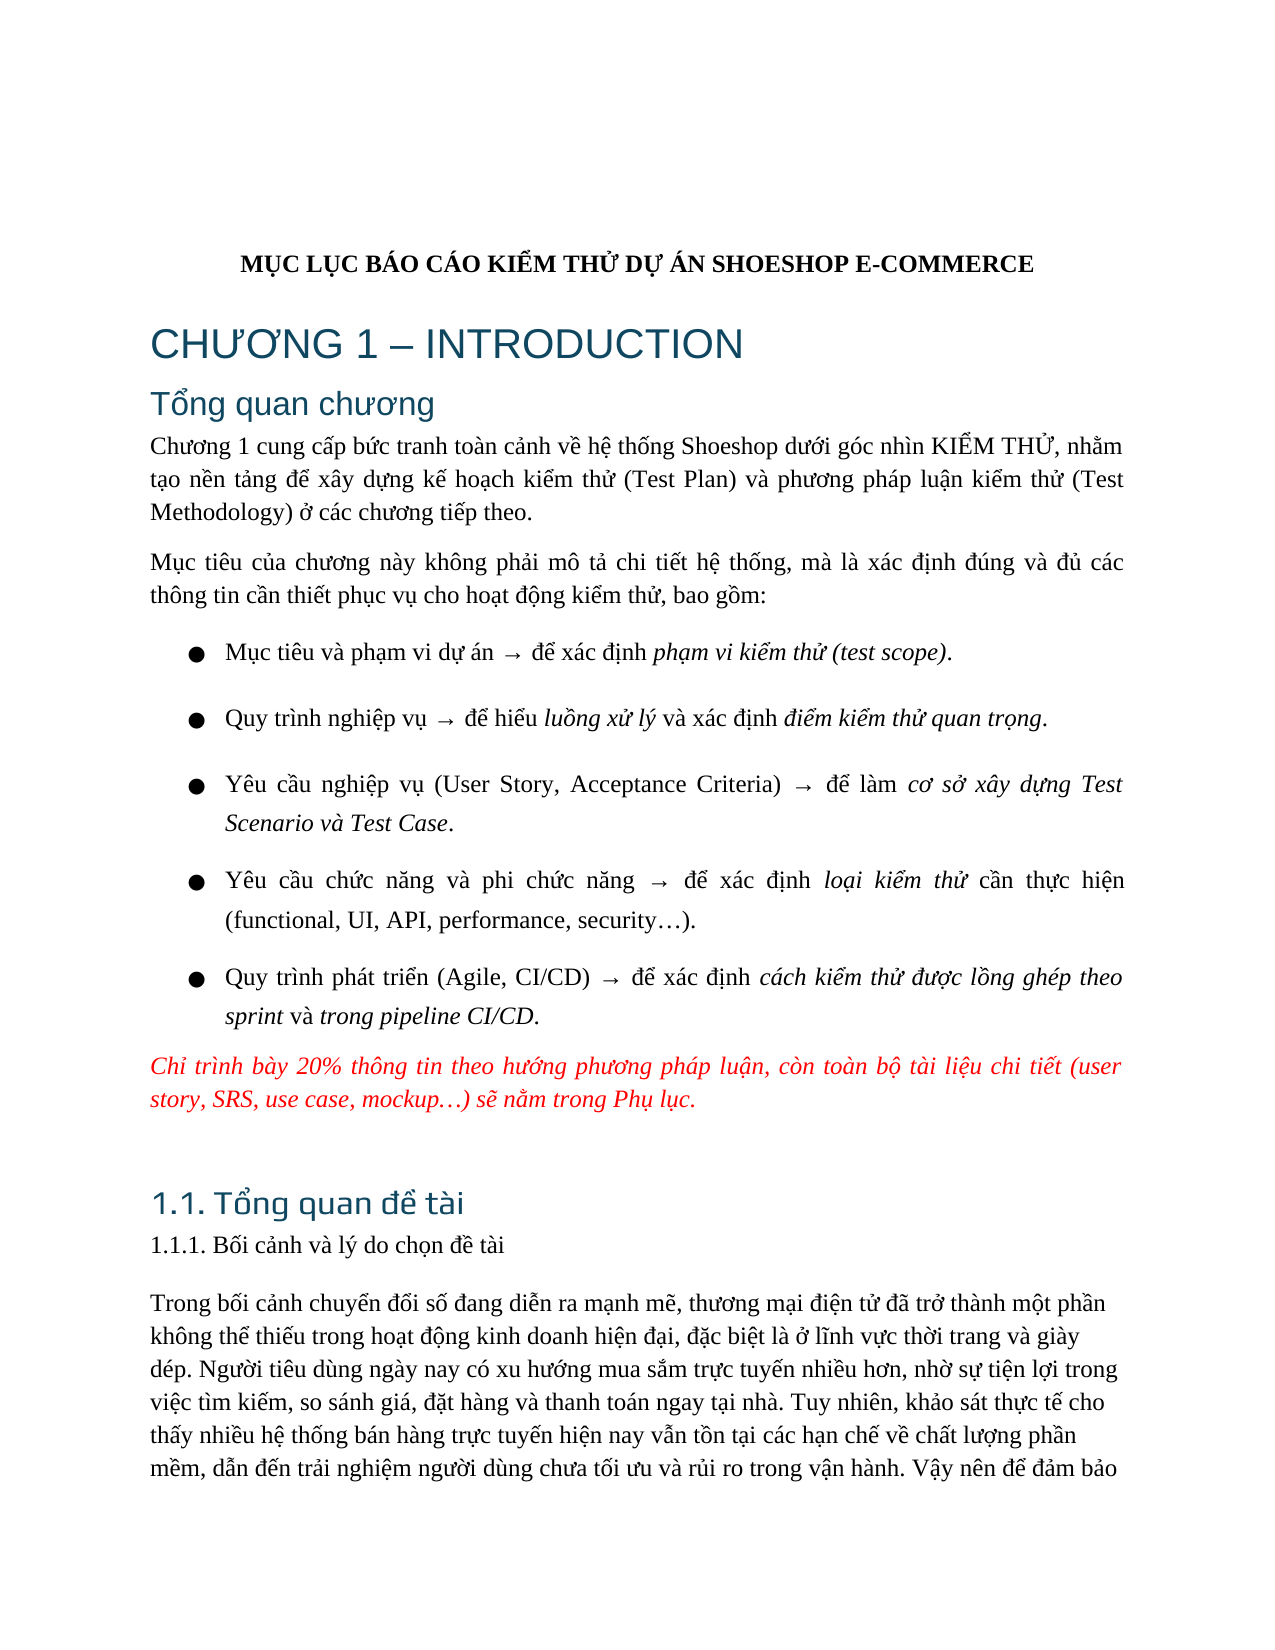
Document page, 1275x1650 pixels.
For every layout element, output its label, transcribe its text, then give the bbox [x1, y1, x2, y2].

list Quy trình phát triển (Agile, CI/CD) → để xác định cách kiểm thử được lồng ghép theo sprint và trong pipeline CI/CD. [187, 954, 1125, 1030]
list Mục tiêu và phạm vi dự án → để xác định phạm vi kiểm thử (test scope). [187, 630, 1125, 672]
text Mục tiêu của chương này không phải mô tả chi tiết hệ thống, mà là xác định đúng và đủ các thông tin cần thiết phục vụ cho hoạt động kiểm thử, bao gồm: [150, 547, 1125, 609]
text MỤC LỤC BÁO CÁO KIỂM THỬ DỰ ÁN SHOESHOP E-COMMERCE [150, 249, 1125, 278]
subtitle 1.1. Tổng quan đề tài [150, 1183, 1125, 1222]
text 1.1.1. Bối cảnh và lý do chọn đề tài [150, 1230, 1125, 1259]
text Chương 1 cung cấp bức tranh toàn cảnh về hệ thống Shoeshop dưới góc nhìn KIỂM THỬ, nhằm tạo nền tảng để xây dựng kế hoạch kiểm thử (Test Plan) và phương pháp luận kiểm thử (Test Methodology) ở các chương tiếp theo. [150, 431, 1125, 526]
text Chỉ trình bày 20% thông tin theo hướng phương pháp luận, còn toàn bộ tài liệu chi tiết (user story, SRS, use case, mockup…) sẽ nằm trong Phụ lục. [150, 1051, 1125, 1113]
list Yêu cầu chức năng và phi chức năng → để xác định loại kiểm thử cần thực hiện (functional, UI, API, performance, security…). [187, 858, 1125, 933]
list Yêu cầu nghiệp vụ (User Story, Acceptance Criteria) → để làm cơ sở xây dựng Test Scenario và Test Case. [187, 761, 1125, 837]
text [150, 1288, 1125, 1482]
list Quy trình nghiệp vụ → để hiểu luồng xử lý và xác định điểm kiểm thử quan trọng. [187, 695, 1125, 738]
